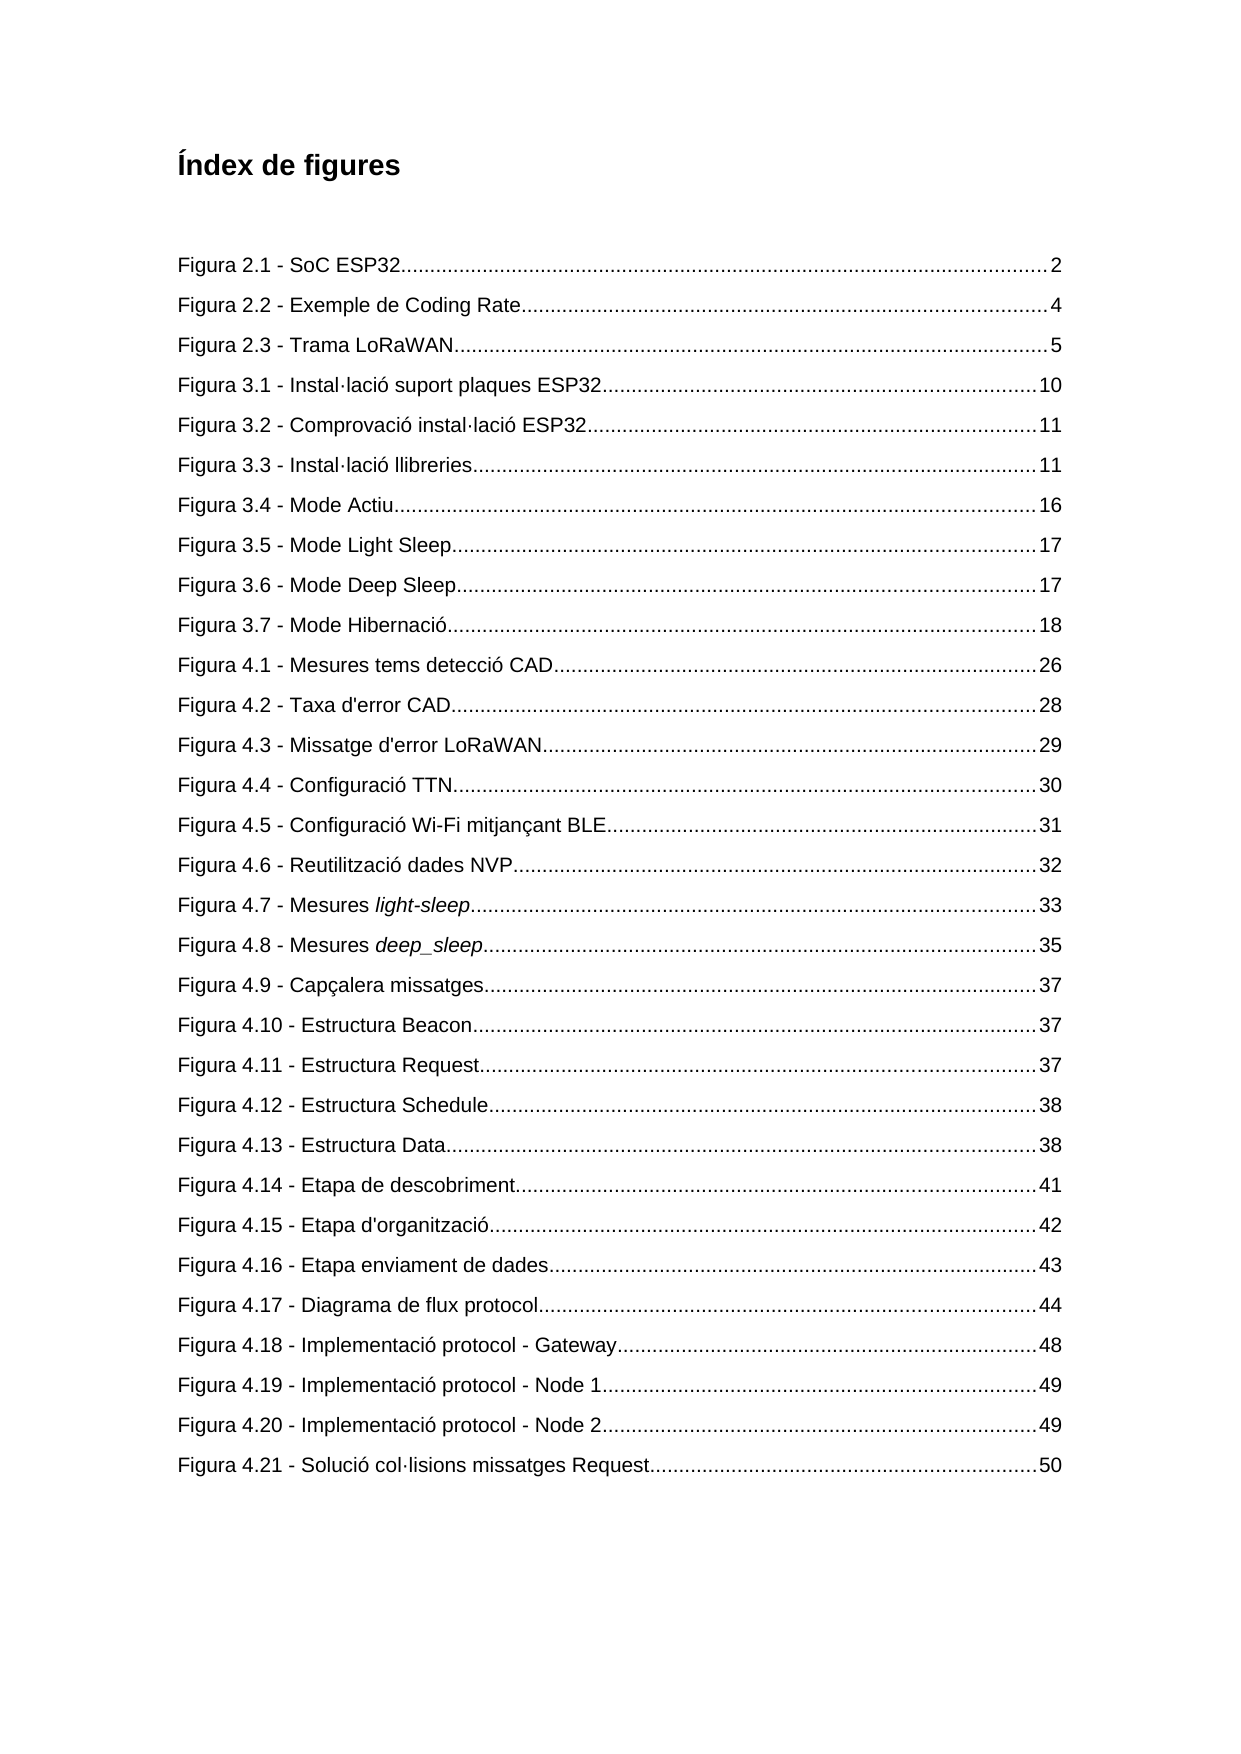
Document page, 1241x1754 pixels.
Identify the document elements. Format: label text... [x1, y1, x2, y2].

text Figura 3.3 - Instal·lació llibreries 11 [177, 453, 1063, 477]
text Figura 4.4 - Configuració TTN 30 [177, 773, 1063, 797]
text Figura 4.16 - Etapa enviament de dades 43 [177, 1253, 1063, 1277]
text Figura 4.7 - Mesures light-sleep 33 [177, 893, 1063, 917]
text Figura 4.18 - Implementació protocol - Gateway 48 [177, 1333, 1063, 1357]
text Figura 4.21 - Solució col·lisions missatges Request 50 [177, 1453, 1063, 1477]
text Figura 3.2 - Comprovació instal·lació ESP32 11 [177, 413, 1063, 437]
text Figura 4.3 - Missatge d'error LoRaWAN 29 [177, 733, 1063, 757]
text Figura 4.9 - Capçalera missatges 37 [177, 973, 1063, 997]
text Figura 3.6 - Mode Deep Sleep 17 [177, 573, 1063, 597]
text Figura 4.17 - Diagrama de flux protocol 44 [177, 1293, 1063, 1317]
text Índex de figures [177, 148, 1063, 181]
text Figura 4.10 - Estructura Beacon 37 [177, 1013, 1063, 1037]
text Figura 4.1 - Mesures tems detecció CAD 26 [177, 653, 1063, 677]
text Figura 4.14 - Etapa de descobriment 41 [177, 1173, 1063, 1197]
text Figura 3.4 - Mode Actiu 16 [177, 493, 1063, 517]
text Figura 4.11 - Estructura Request 37 [177, 1053, 1063, 1077]
text Figura 4.19 - Implementació protocol - Node 1 49 [177, 1373, 1063, 1397]
text Figura 4.6 - Reutilització dades NVP 32 [177, 853, 1063, 877]
text Figura 4.5 - Configuració Wi-Fi mitjançant BLE 31 [177, 813, 1063, 837]
text Figura 3.7 - Mode Hibernació 18 [177, 613, 1063, 637]
text Figura 4.20 - Implementació protocol - Node 2 49 [177, 1413, 1063, 1437]
text Figura 2.1 - SoC ESP32 2 [177, 253, 1063, 277]
text Figura 4.8 - Mesures deep_sleep 35 [177, 933, 1063, 957]
text Figura 4.2 - Taxa d'error CAD 28 [177, 693, 1063, 717]
text Figura 2.3 - Trama LoRaWAN 5 [177, 333, 1063, 357]
text Figura 4.15 - Etapa d'organització 42 [177, 1213, 1063, 1237]
text Figura 4.12 - Estructura Schedule 38 [177, 1093, 1063, 1117]
text Figura 2.2 - Exemple de Coding Rate 4 [177, 293, 1063, 317]
text Figura 3.5 - Mode Light Sleep 17 [177, 533, 1063, 557]
text Figura 3.1 - Instal·lació suport plaques ESP32 10 [177, 373, 1063, 397]
text Figura 4.13 - Estructura Data 38 [177, 1133, 1063, 1157]
